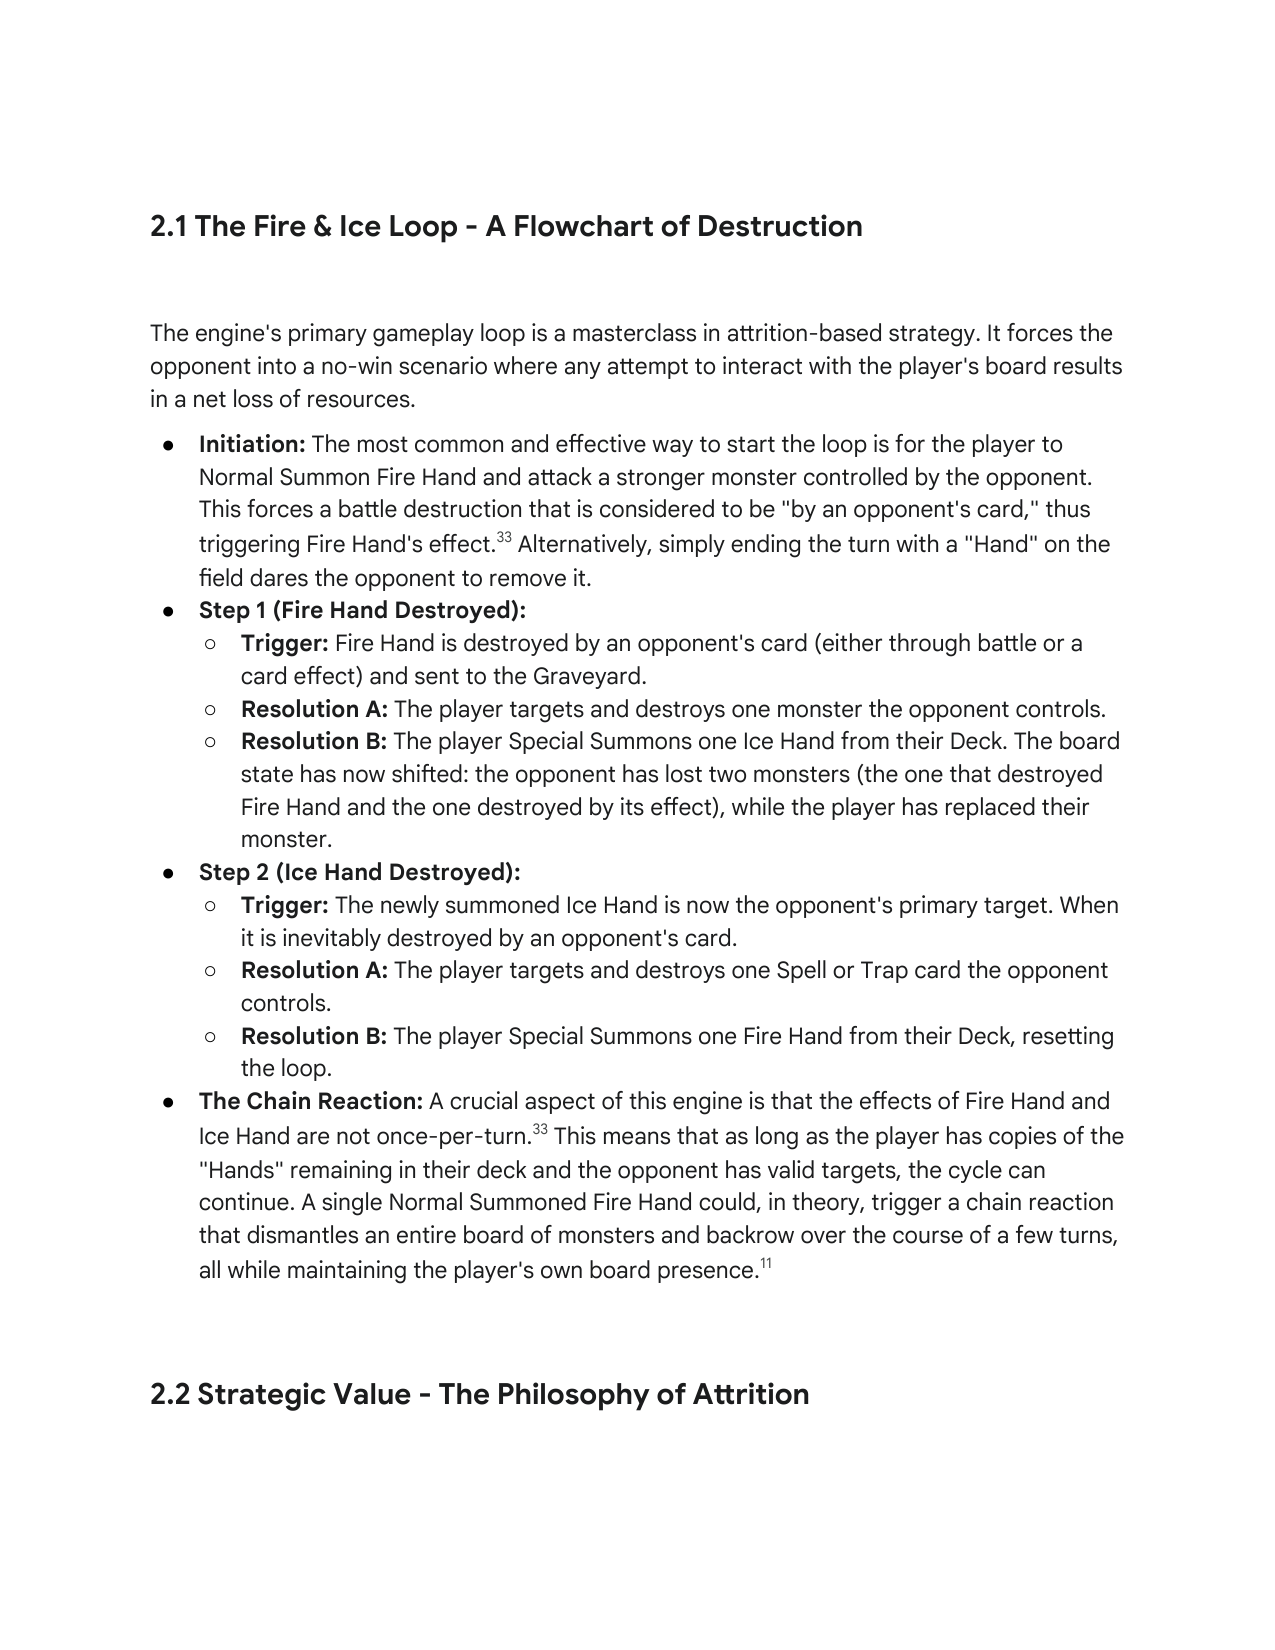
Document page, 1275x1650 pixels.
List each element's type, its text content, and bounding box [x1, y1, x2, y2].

subtitle 2.2 Strategic Value - The Philosophy of Attrition [150, 1376, 1125, 1412]
list Step 2 (Ice Hand Destroyed): [161, 858, 1125, 887]
list Resolution B: The player Special Summons one Fire Hand from their Deck, resetting the loop. [203, 1022, 1125, 1083]
list Resolution B: The player Special Summons one Ice Hand from their Deck. The board state has now shifted: the opponent has lost two monsters (the one that destroyed Fire Hand and the one destroyed by its effect), while the player has replaced their monster. [203, 728, 1125, 854]
text The engine's primary gameplay loop is a masterclass in attrition-based strategy. It forces the opponent into a no-win scenario where any attempt to interact with the player's board results in a net loss of resources. [150, 319, 1125, 414]
list Step 1 (Fire Hand Destroyed): [161, 597, 1125, 626]
list Initiation: The most common and effective way to start the loop is for the player to Normal Summon Fire Hand and attack a stronger monster controlled by the opponent. This forces a battle destruction that is considered to be "by an opponent's card," thus triggering Fire Hand's effect.33 Alternatively, simply ending the turn with a "Hand" on the field dares the opponent to remove it. [161, 430, 1125, 593]
list Resolution A: The player targets and destroys one Spell or Trap card the opponent controls. [203, 957, 1125, 1018]
list Trigger: The newly summoned Ice Hand is now the opponent's primary target. When it is inevitably destroyed by an opponent's card. [203, 891, 1125, 953]
list The Chain Reaction: A crucial aspect of this engine is that the effects of Fire Hand and Ice Hand are not once-per-turn.33 This means that as long as the player has copies of the "Hands" remaining in their deck and the opponent has valid targets, the cycle can continue. A single Normal Summoned Fire Hand could, in theory, trigger a chain reaction that dismantles an entire board of monsters and backrow over the course of a few turns, all while maintaining the player's own board presence.11 [161, 1087, 1125, 1286]
subtitle 2.1 The Fire & Ice Loop - A Flowchart of Destruction [150, 208, 1125, 244]
list Resolution A: The player targets and destroys one monster the opponent controls. [203, 695, 1125, 724]
list Trigger: Fire Hand is destroyed by an opponent's card (either through battle or a card effect) and sent to the Graveyard. [203, 629, 1125, 691]
